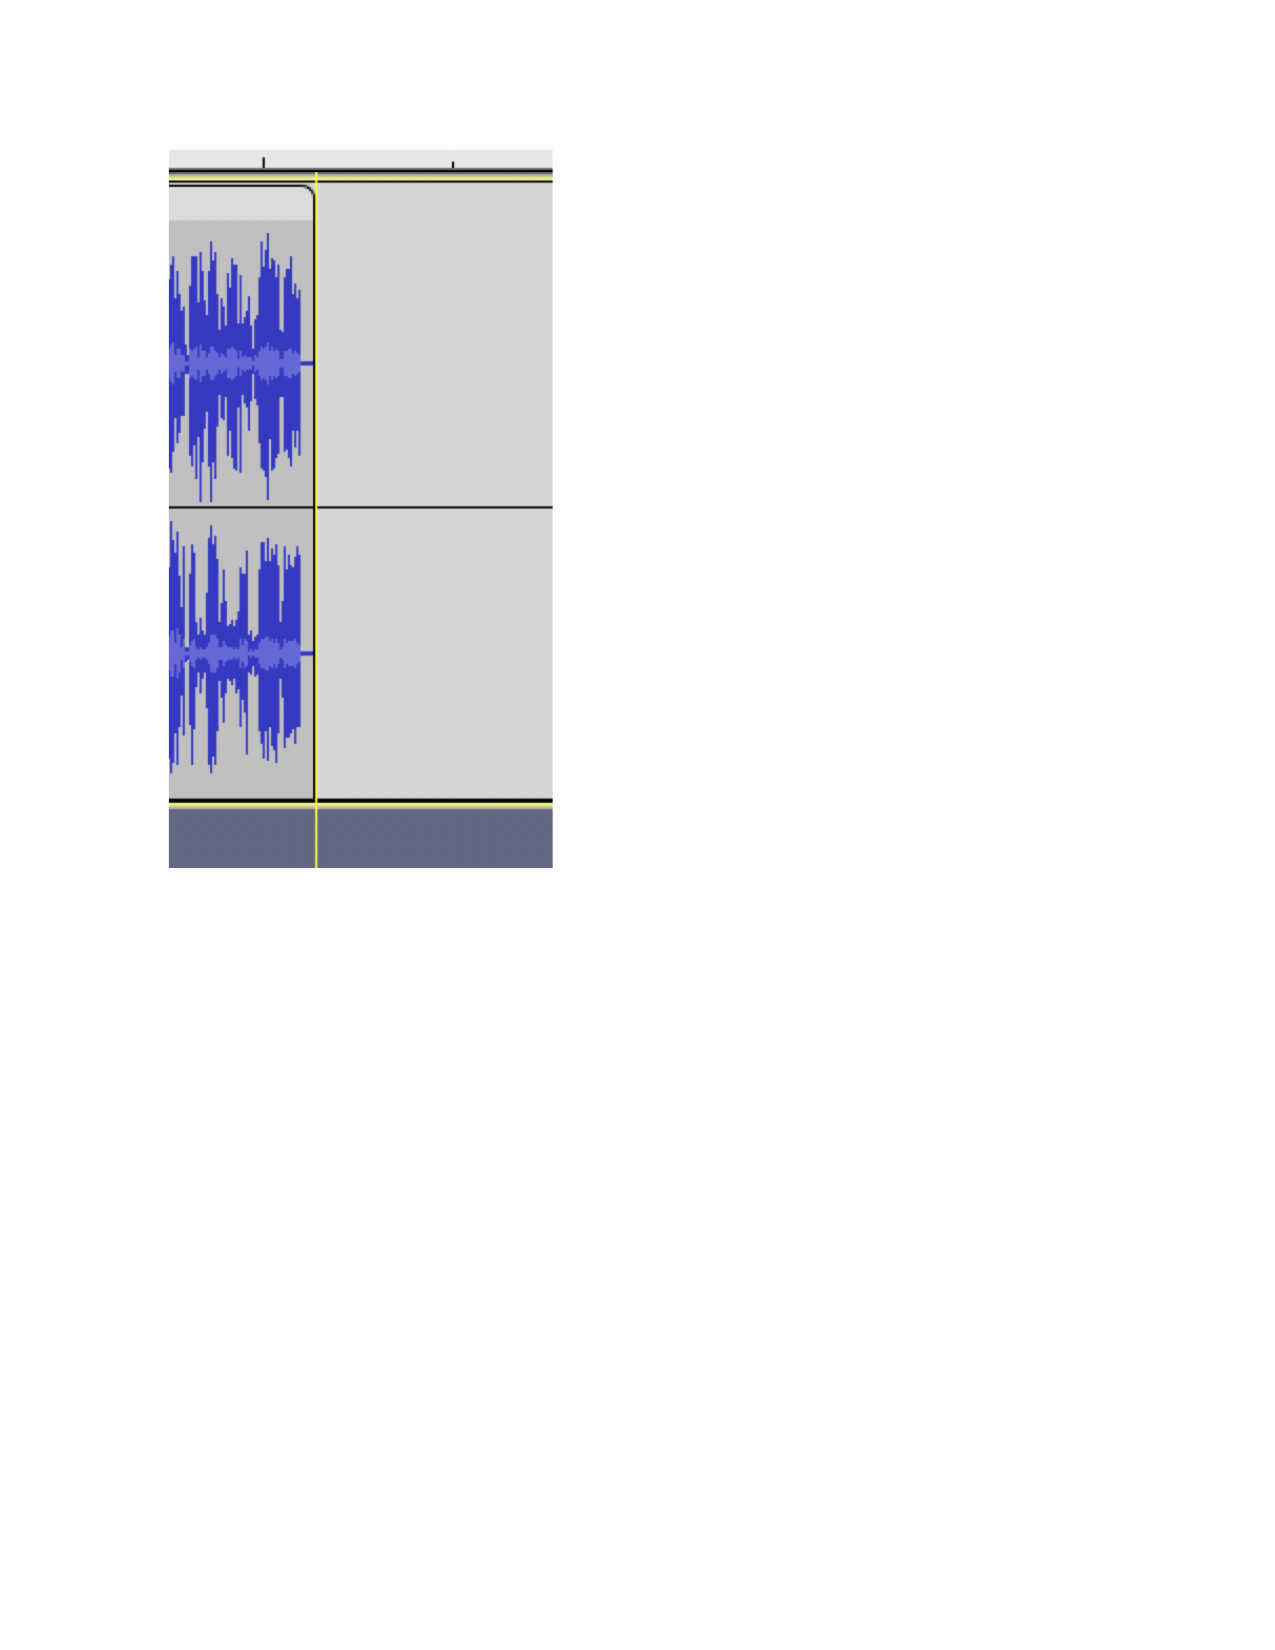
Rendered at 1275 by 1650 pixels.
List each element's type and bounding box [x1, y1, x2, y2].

picture [168, 150, 553, 868]
